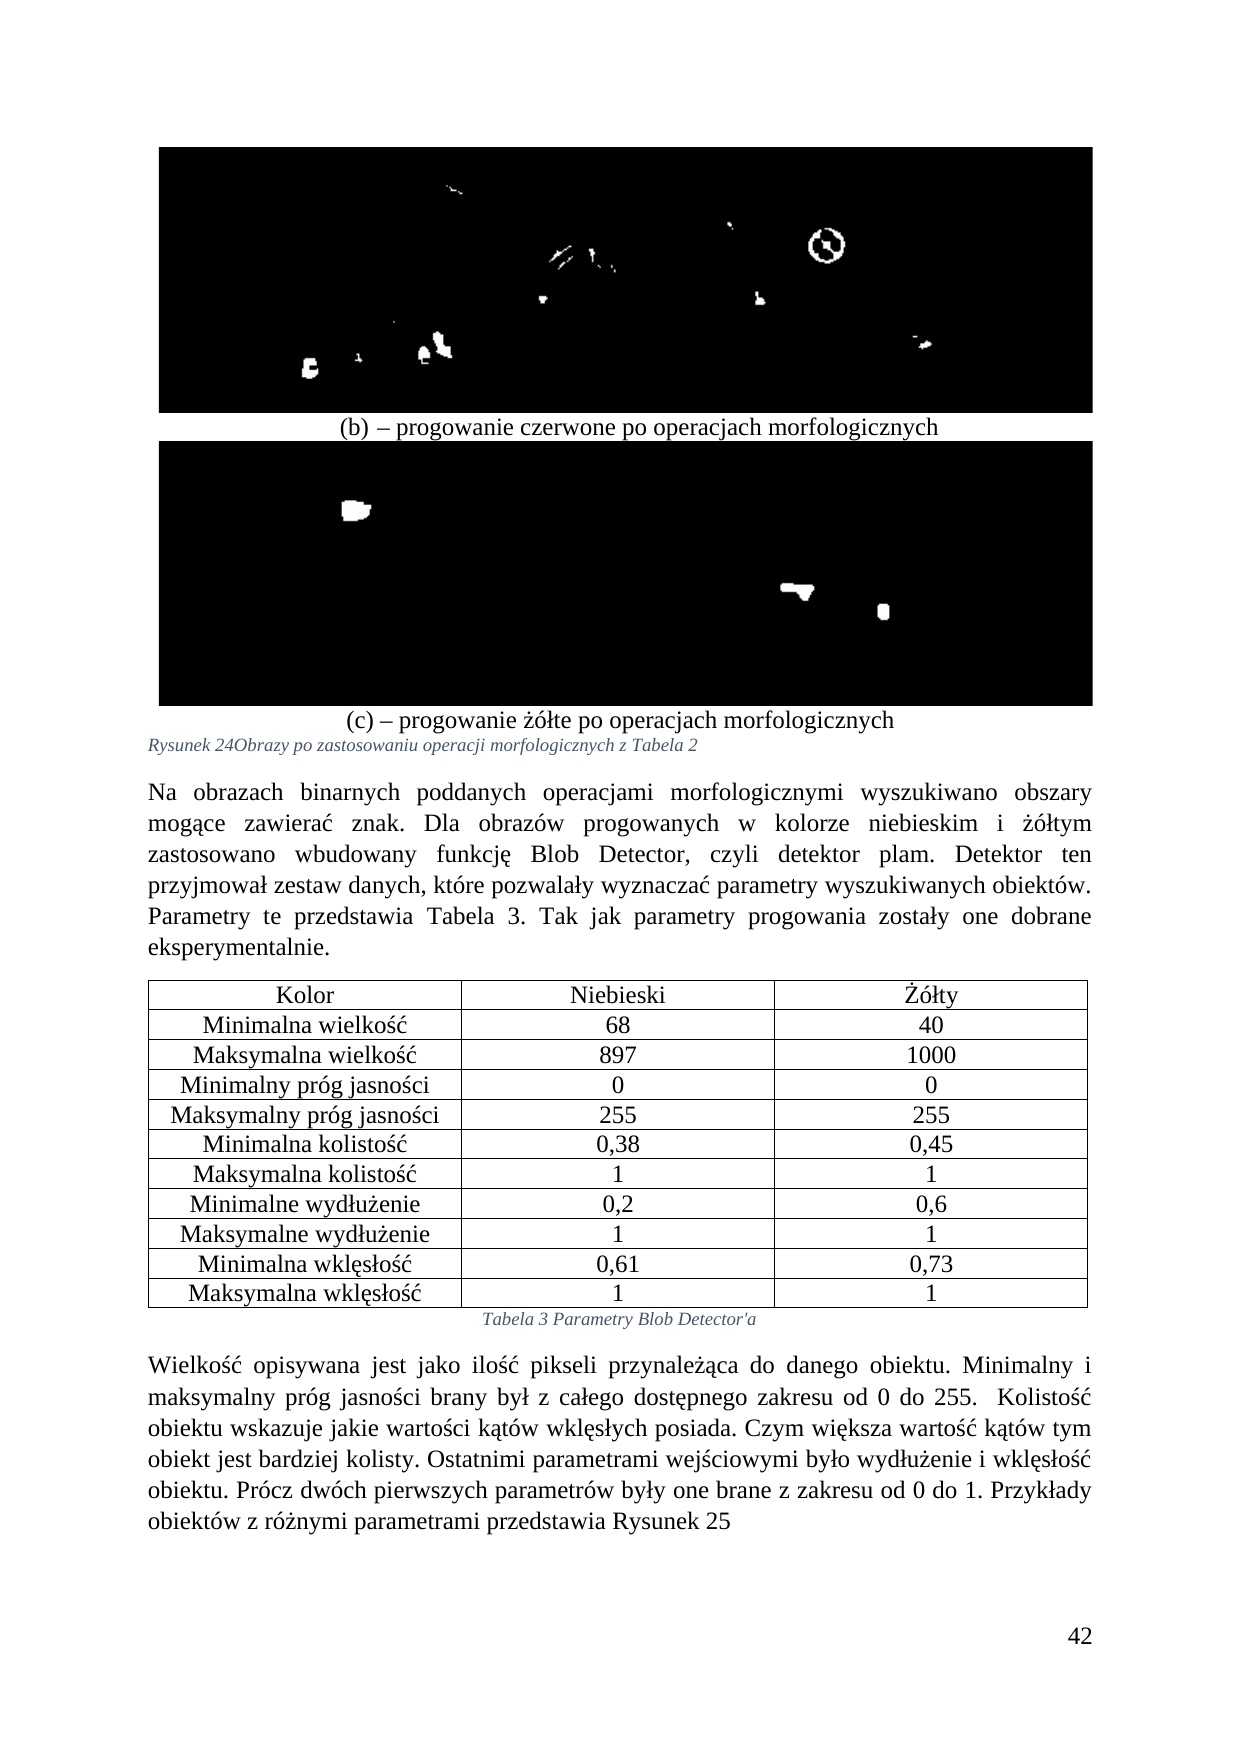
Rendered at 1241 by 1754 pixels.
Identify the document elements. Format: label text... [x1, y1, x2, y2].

table_cell 897 [462, 1040, 774, 1069]
table_cell 1 [775, 1159, 1087, 1188]
table_cell Minimalne wydłużenie [149, 1189, 461, 1218]
table_cell Minimalna wklęsłość [149, 1249, 461, 1277]
table_cell 255 [462, 1100, 774, 1128]
table_cell – progowanie czerwone po operacjach morfologicznych [148, 148, 1093, 441]
table_cell Maksymalne wydłużenie [149, 1219, 461, 1248]
table_cell (c) – progowanie żółte po operacjach morfologicznych [148, 441, 1093, 734]
text Wielkość opisywana jest jako ilość pikseli przynależąca do danego obiektu. Minimalny i maksymalny próg jasności brany był z całego dostępnego zakresu od 0 do 255. Kolistość obiektu wskazuje jakie wartości kątów wklęsłych posiada. Czym większa wartość kątów tym obiekt jest bardziej kolisty. Ostatnimi parametrami wejściowymi było wydłużenie i wklęsłość obiektu. Prócz dwóch pierwszych parametrów były one brane z zakresu od 0 do 1. Przykłady obiektów z różnymi parametrami przedstawia Rysunek 25 [148, 1351, 1092, 1534]
table_cell Minimalny próg jasności [149, 1070, 461, 1099]
table_cell Maksymalny próg jasności [149, 1100, 461, 1128]
table_header Kolor [149, 981, 461, 1009]
text Na obrazach binarnych poddanych operacjami morfologicznymi wyszukiwano obszary mogące zawierać znak. Dla obrazów progowanych w kolorze niebieskim i żółtym zastosowano wbudowany funkcję Blob Detector, czyli detektor plam. Detektor ten przyjmował zestaw danych, które pozwalały wyznaczać parametry wyszukiwanych obiektów. Parametry te przedstawia Tabela 3. Tak jak parametry progowania zostały one dobrane eksperymentalnie. [148, 777, 1092, 961]
picture [158, 441, 1093, 706]
table_cell Minimalna kolistość [149, 1130, 461, 1158]
table_cell 0,6 [775, 1189, 1087, 1218]
table_cell 0,73 [775, 1249, 1087, 1277]
table_cell 0 [775, 1070, 1087, 1099]
table_cell 1000 [775, 1040, 1087, 1069]
table_cell Maksymalna wklęsłość [149, 1279, 461, 1307]
text Tabela 3 Parametry Blob Detector'a [148, 1308, 1092, 1330]
table_cell 1 [462, 1279, 774, 1307]
table_cell 0,2 [462, 1189, 774, 1218]
table_cell Maksymalna wielkość [149, 1040, 461, 1069]
text Rysunek 24Obrazy po zastosowaniu operacji morfologicznych z Tabela 2 [148, 734, 1092, 756]
table_cell 0 [462, 1070, 774, 1099]
table_cell 1 [462, 1219, 774, 1248]
table_header Niebieski [462, 981, 774, 1009]
table_cell 255 [775, 1100, 1087, 1128]
table_cell 40 [775, 1010, 1087, 1039]
table_cell 1 [775, 1279, 1087, 1307]
table_cell 68 [462, 1010, 774, 1039]
table_header Żółty [775, 981, 1087, 1009]
table_cell 1 [462, 1159, 774, 1188]
table_cell 0,38 [462, 1130, 774, 1158]
table_cell 0,45 [775, 1130, 1087, 1158]
table_cell Maksymalna kolistość [149, 1159, 461, 1188]
table_cell Minimalna wielkość [149, 1010, 461, 1039]
table_cell 1 [775, 1219, 1087, 1248]
table_cell 0,61 [462, 1249, 774, 1277]
picture [158, 147, 1093, 413]
